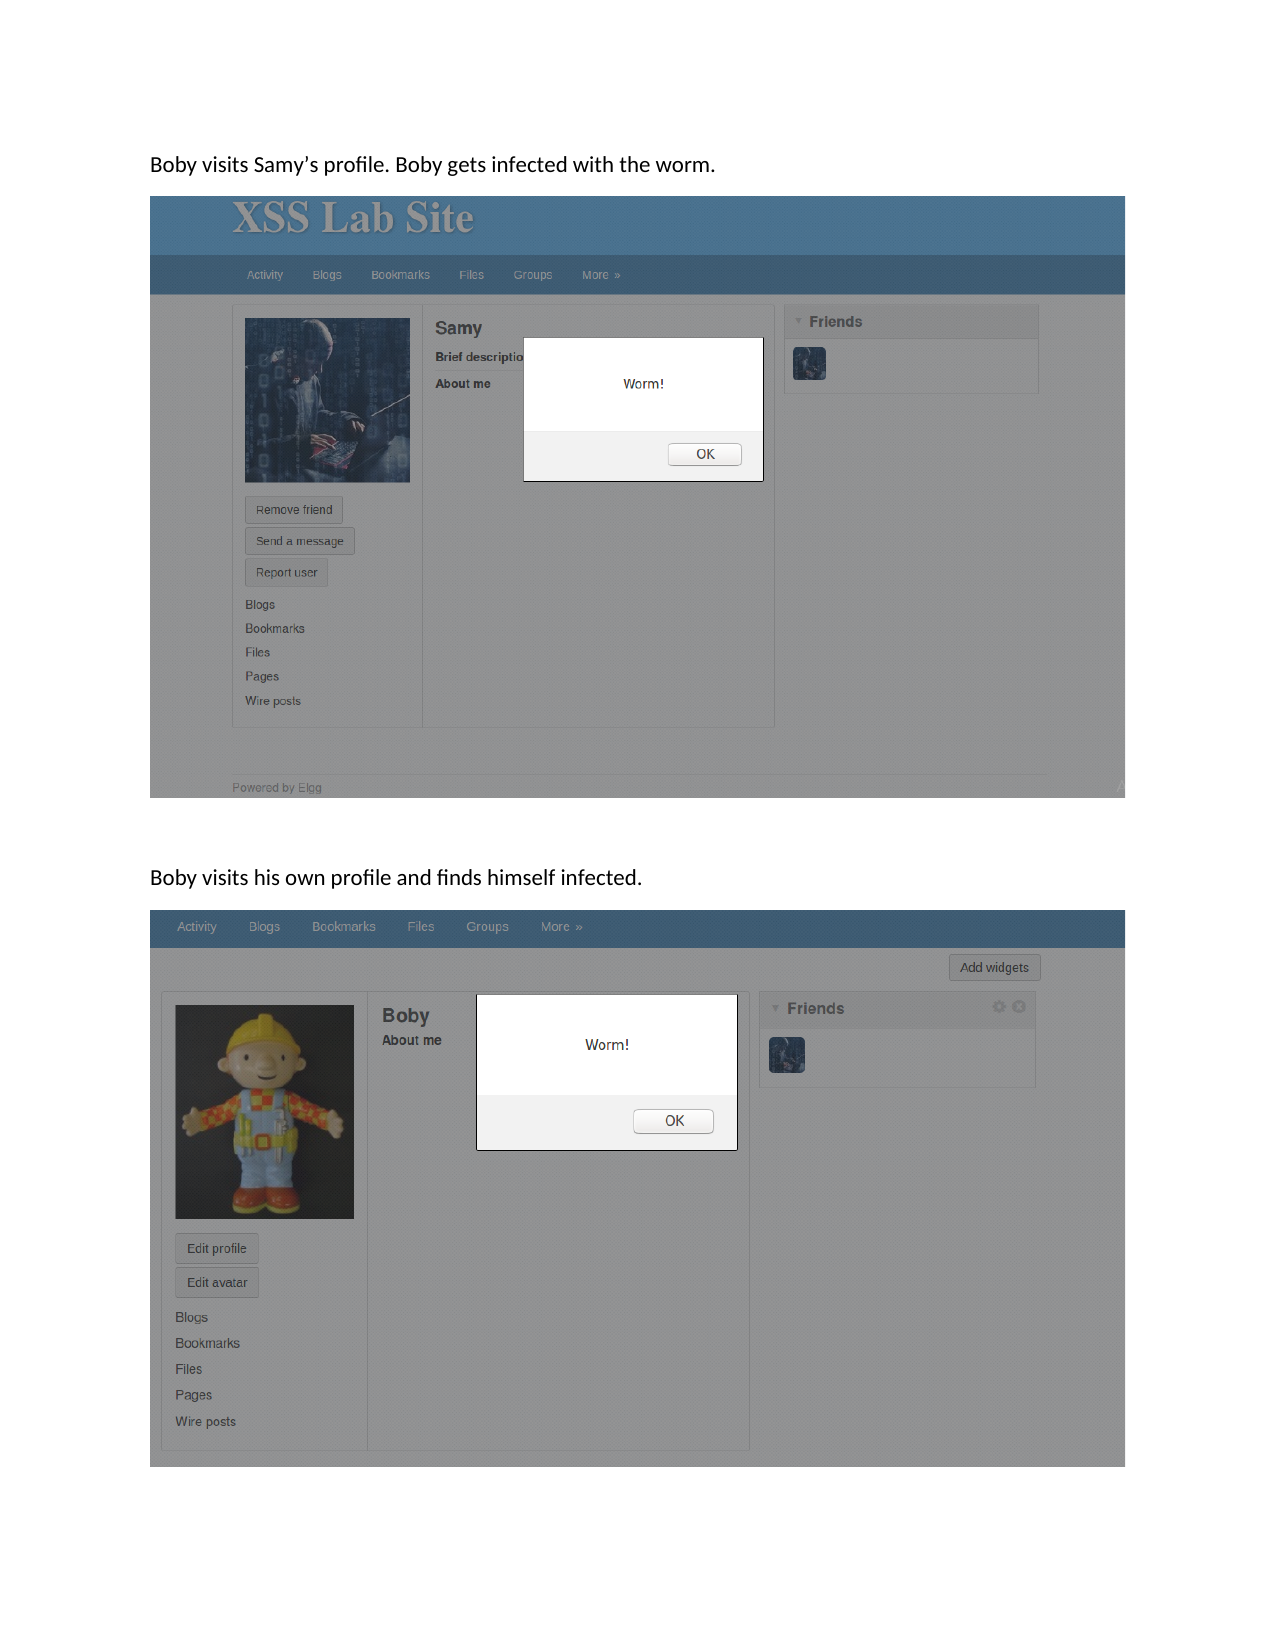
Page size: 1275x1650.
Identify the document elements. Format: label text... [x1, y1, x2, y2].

text Boby visits his own profile and finds himself infected. [150, 863, 1125, 892]
text Boby visits Samy’s profile. Boby gets infected with the worm. [150, 150, 1125, 178]
picture [150, 196, 1125, 798]
picture [150, 910, 1125, 1467]
